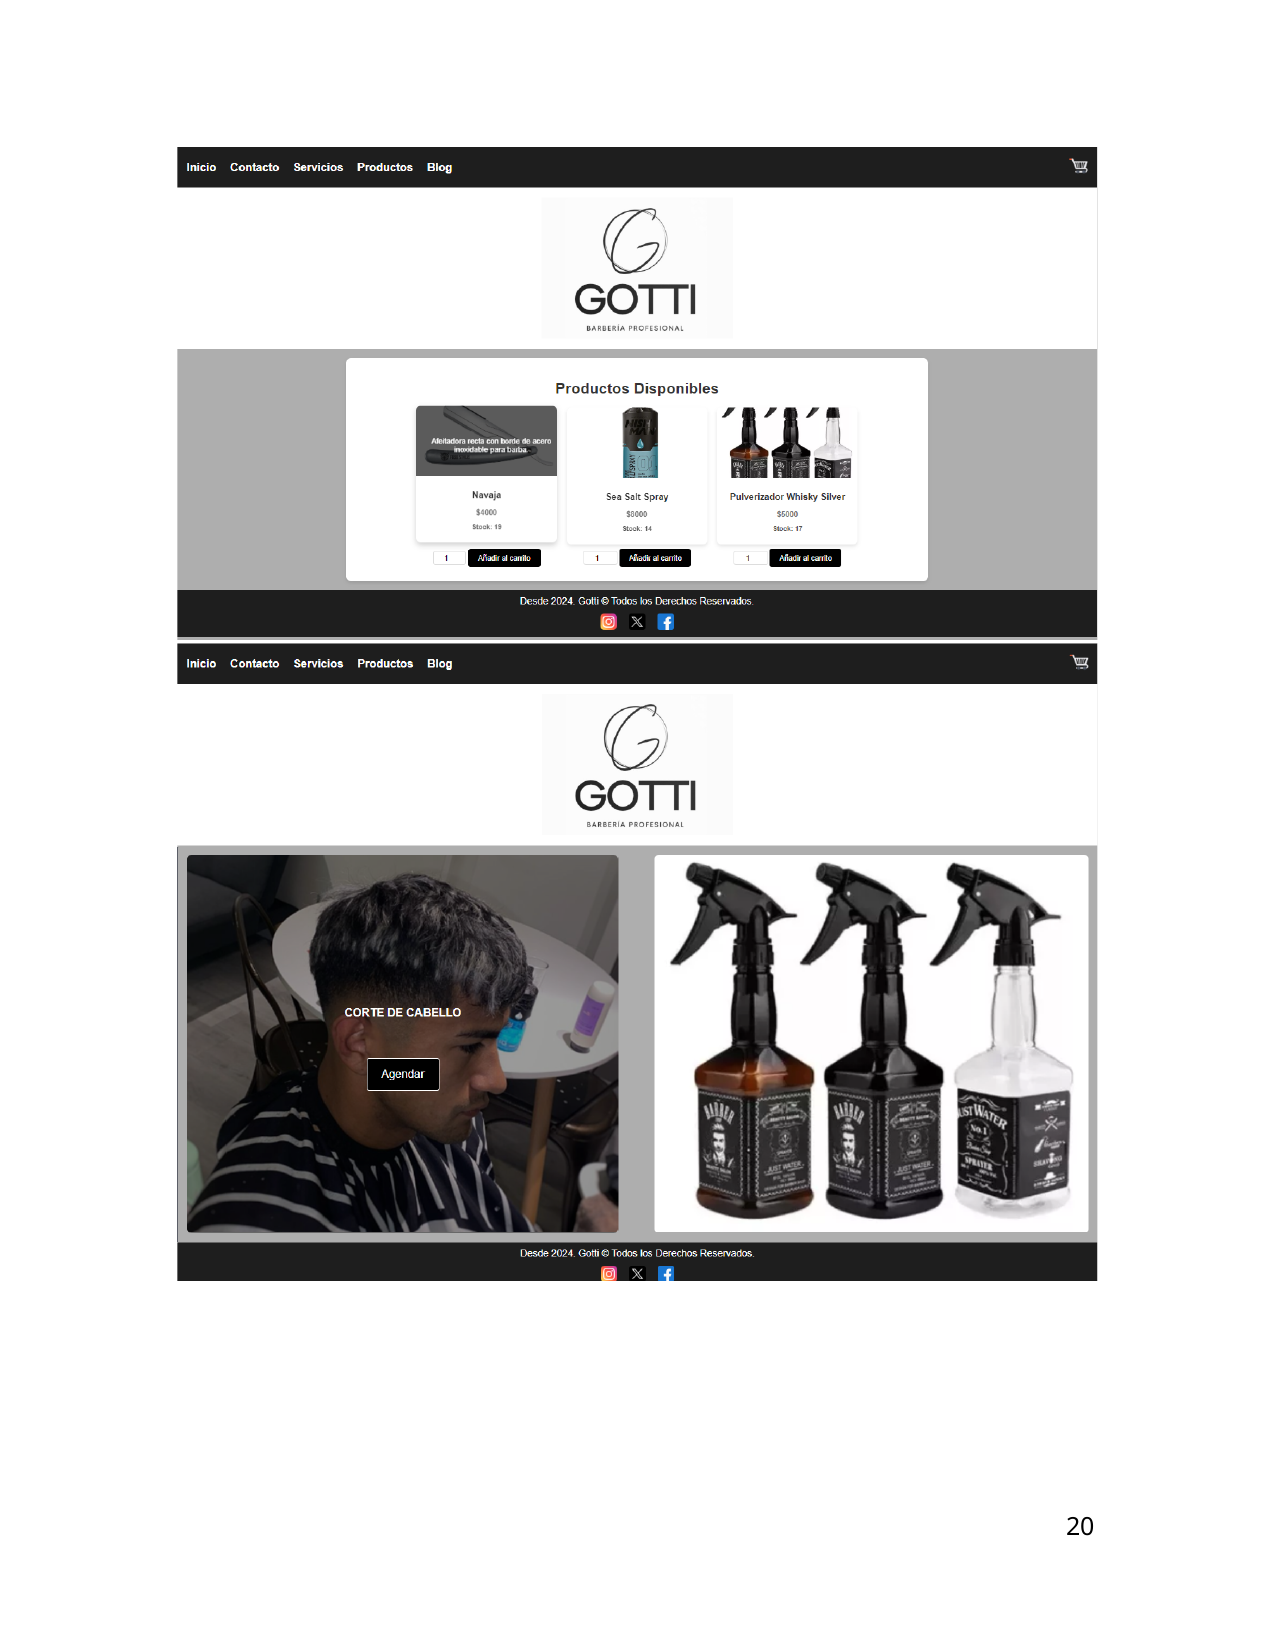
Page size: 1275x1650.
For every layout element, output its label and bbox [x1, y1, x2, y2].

picture [177, 147, 1098, 1281]
